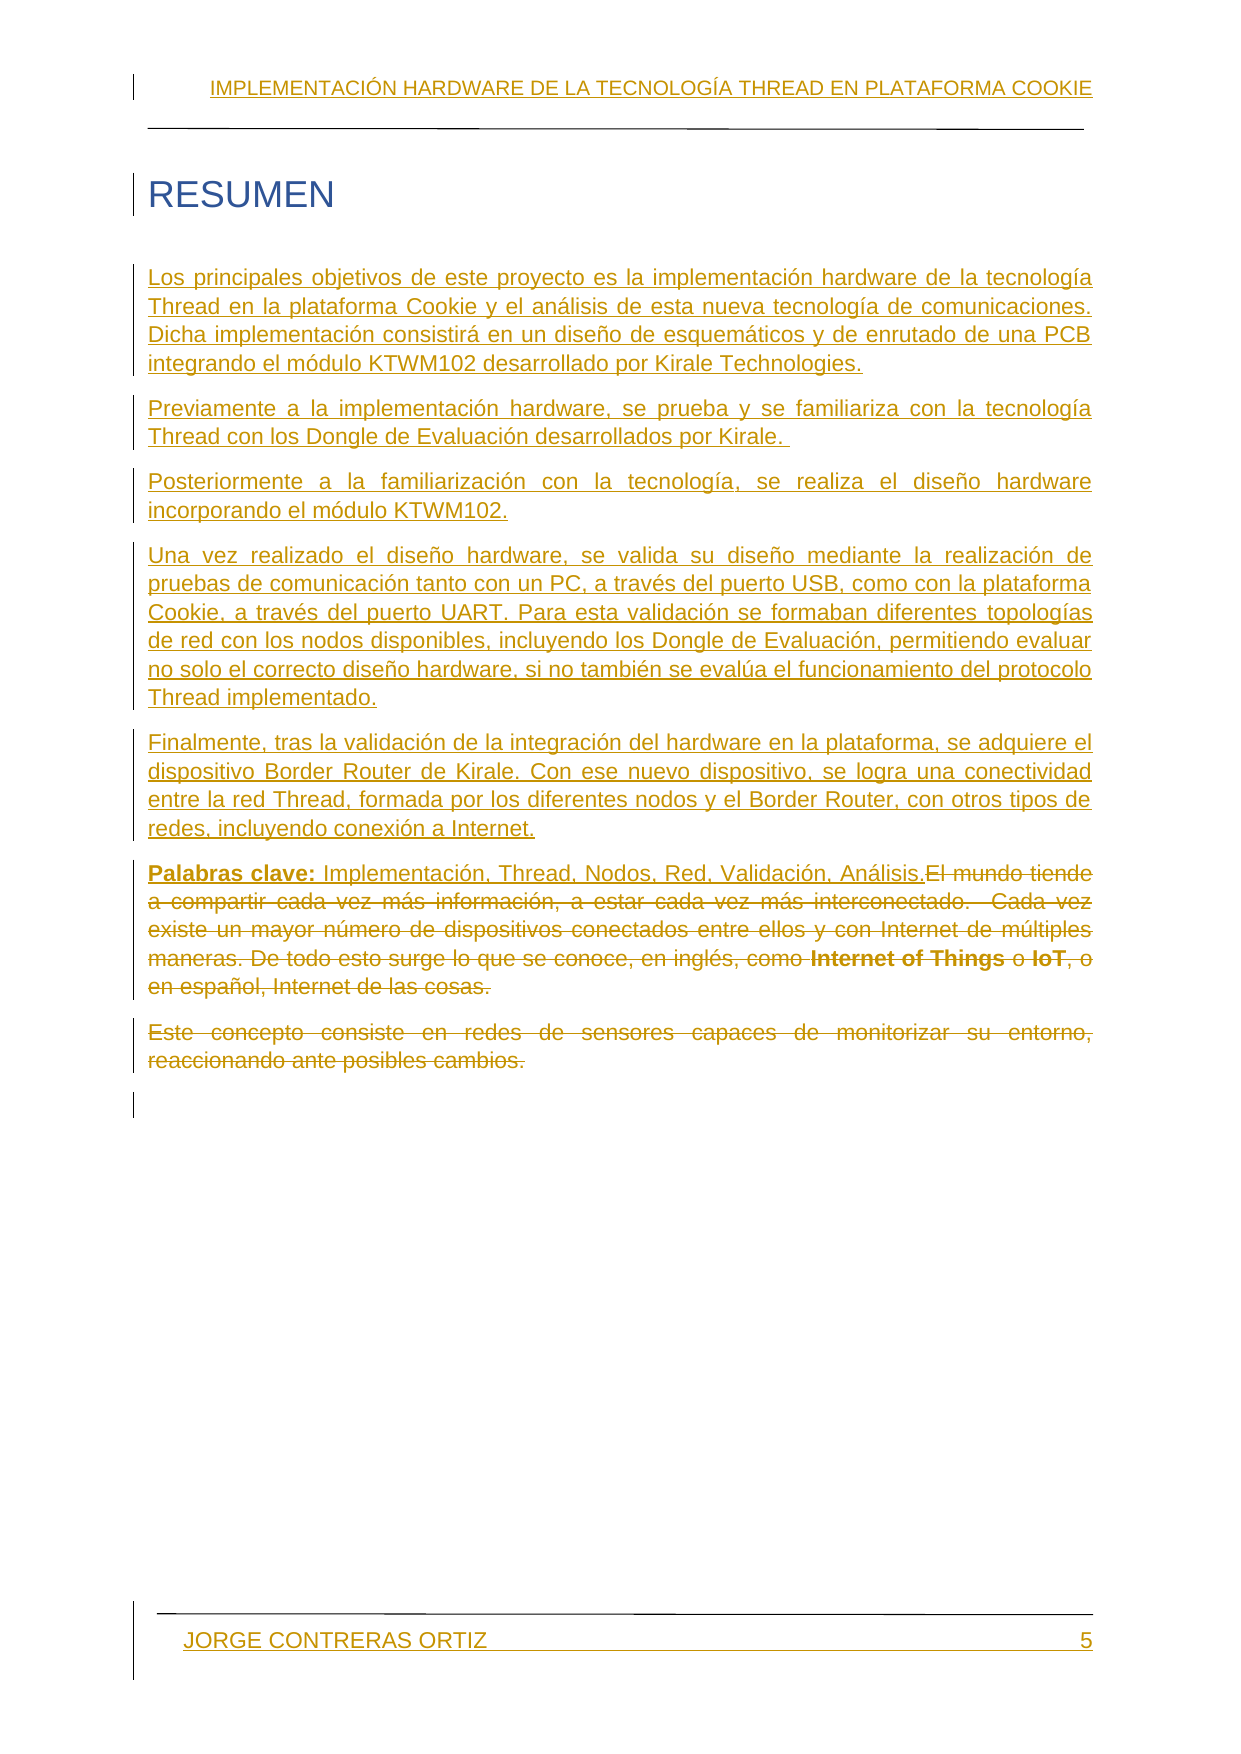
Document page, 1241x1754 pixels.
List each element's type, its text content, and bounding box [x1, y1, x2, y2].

subtitle RESUMEN [148, 173, 1092, 216]
